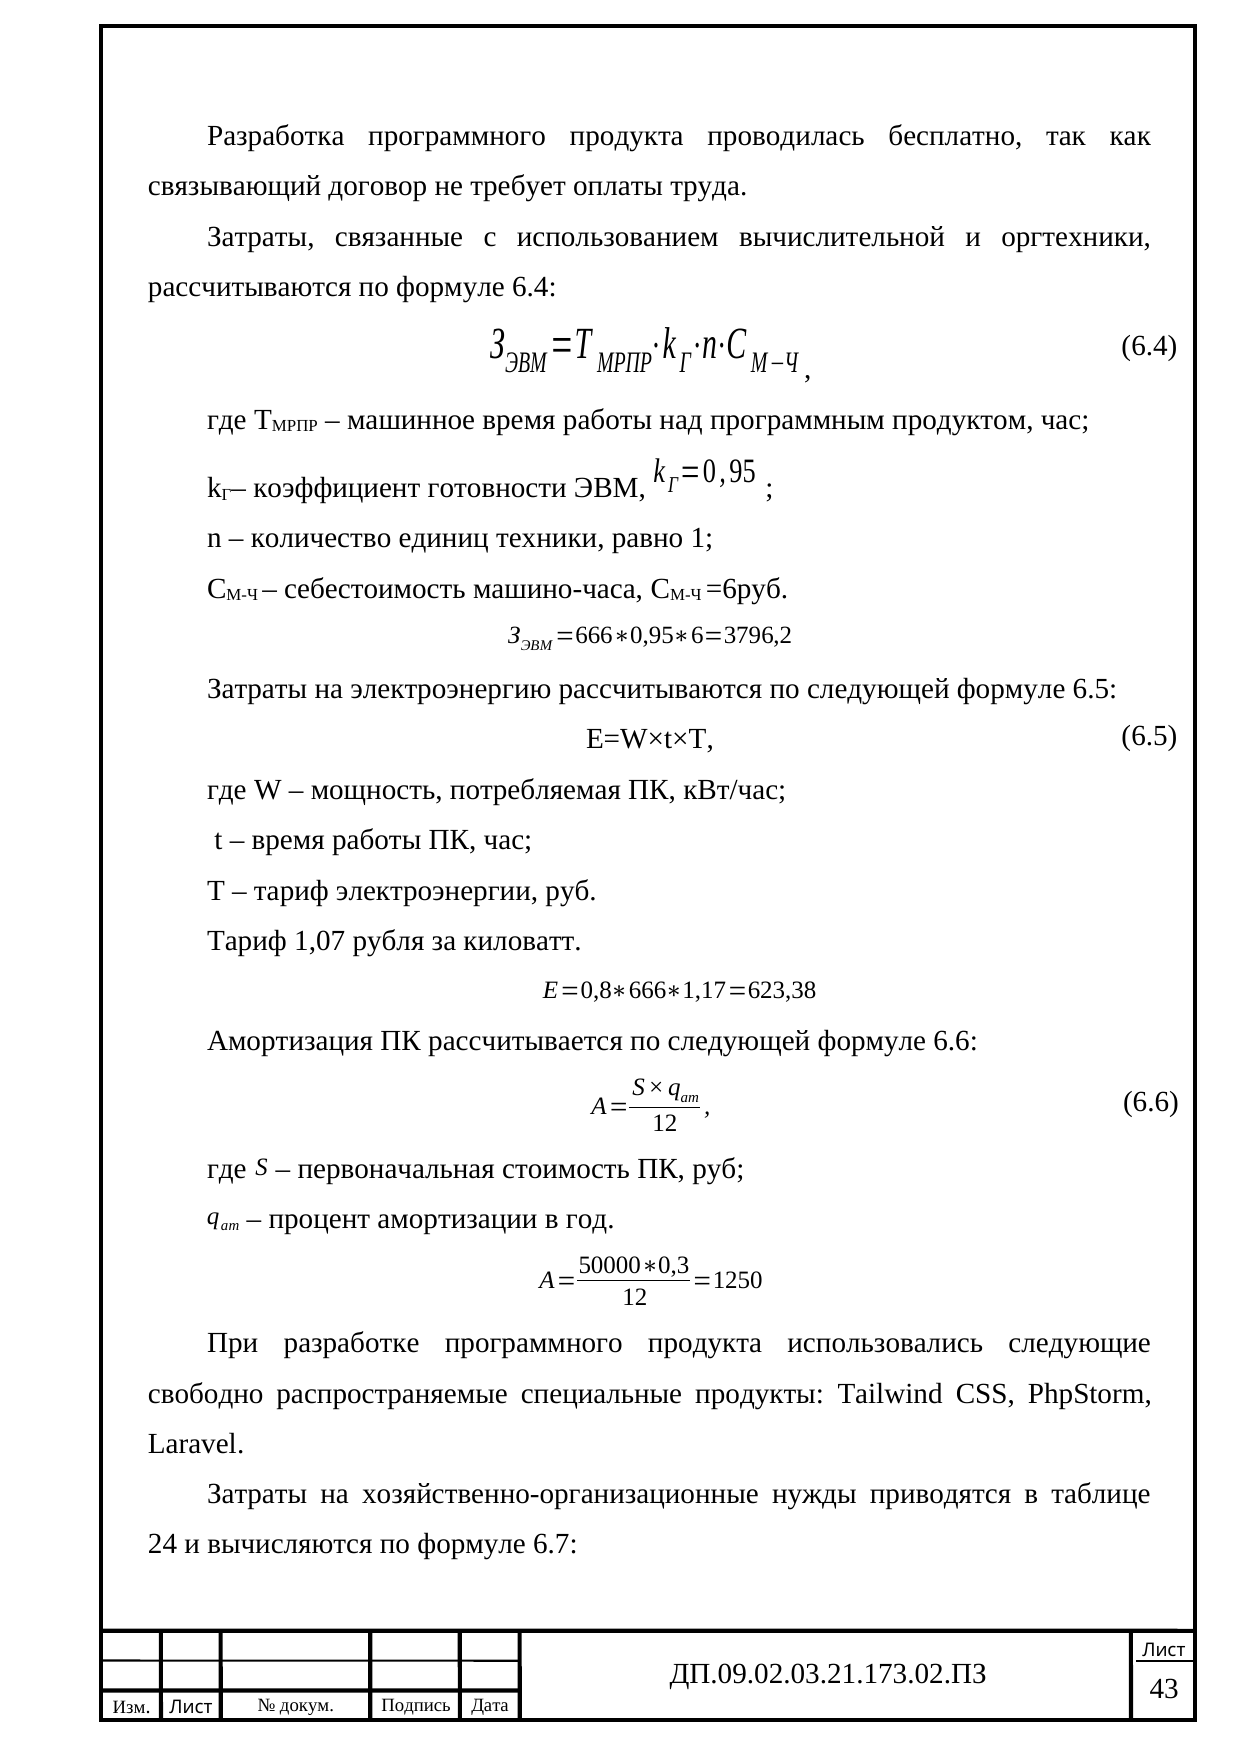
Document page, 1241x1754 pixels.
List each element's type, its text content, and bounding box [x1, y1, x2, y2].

text Затраты на электроэнергию рассчитываются по следующей формуле 6.5: [148, 671, 1152, 705]
text – процент амортизации в год. [148, 1201, 1152, 1235]
text где ТМРПР – машинное время работы над программным продуктом, час; [148, 402, 1152, 435]
text Тариф 1,07 рубля за киловатт. [148, 923, 1152, 956]
text Разработка программного продукта проводилась бесплатно, так как связывающий договор не требует оплаты труда. [148, 118, 1152, 202]
text Затраты на хозяйственно-организационные нужды приводятся в таблице 24 и вычисляются по формуле 6.7: [148, 1476, 1152, 1560]
text Е=W×t×T, [118, 722, 1181, 755]
text СМ-Ч – себестоимость машино-часа, СМ-Ч =6руб. [148, 571, 1152, 604]
text T – тариф электроэнергии, руб. [148, 873, 1152, 906]
text t – время работы ПК, час; [148, 822, 1152, 856]
text где – первоначальная стоимость ПК, руб; [148, 1151, 1152, 1184]
text Затраты, связанные с использованием вычислительной и оргтехники, рассчитываются по формуле 6.4: [148, 219, 1152, 303]
text n – количество единиц техники, равно 1; [148, 520, 1152, 554]
text kГ– коэффициент готовности ЭВМ, ; [148, 452, 1152, 504]
text , [118, 319, 1181, 385]
text где W – мощность, потребляемая ПК, кВт/час; [148, 772, 1152, 806]
text Амортизация ПК рассчитывается по следующей формуле 6.6: [148, 1023, 1152, 1057]
text При разработке программного продукта использовались следующие свободно распространяемые специальные продукты: Tailwind CSS, PhpStorm, Laravel. [148, 1325, 1152, 1459]
